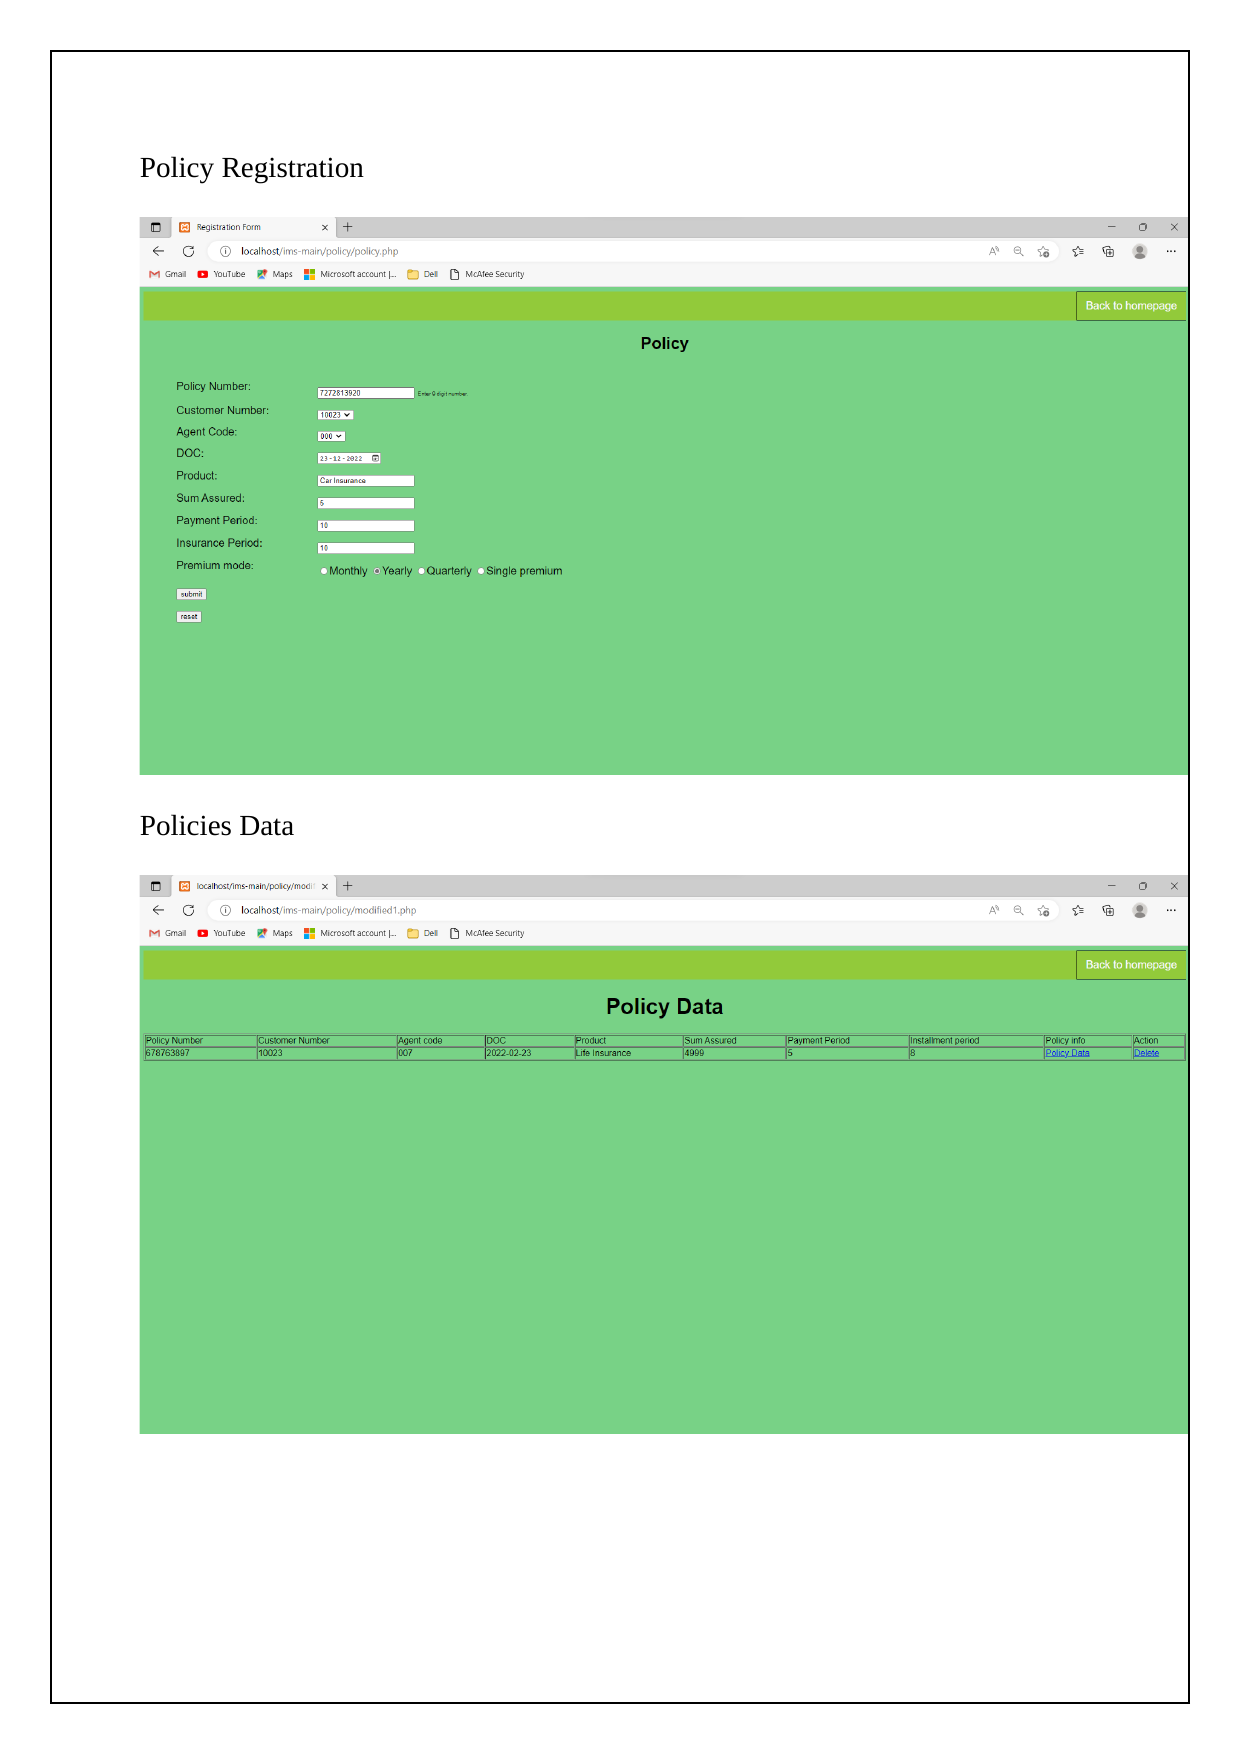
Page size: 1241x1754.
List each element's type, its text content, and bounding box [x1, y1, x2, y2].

picture [139, 217, 1188, 775]
text Policies Data [139, 808, 1103, 842]
text Policy Registration [139, 150, 1103, 183]
picture [139, 875, 1188, 1434]
